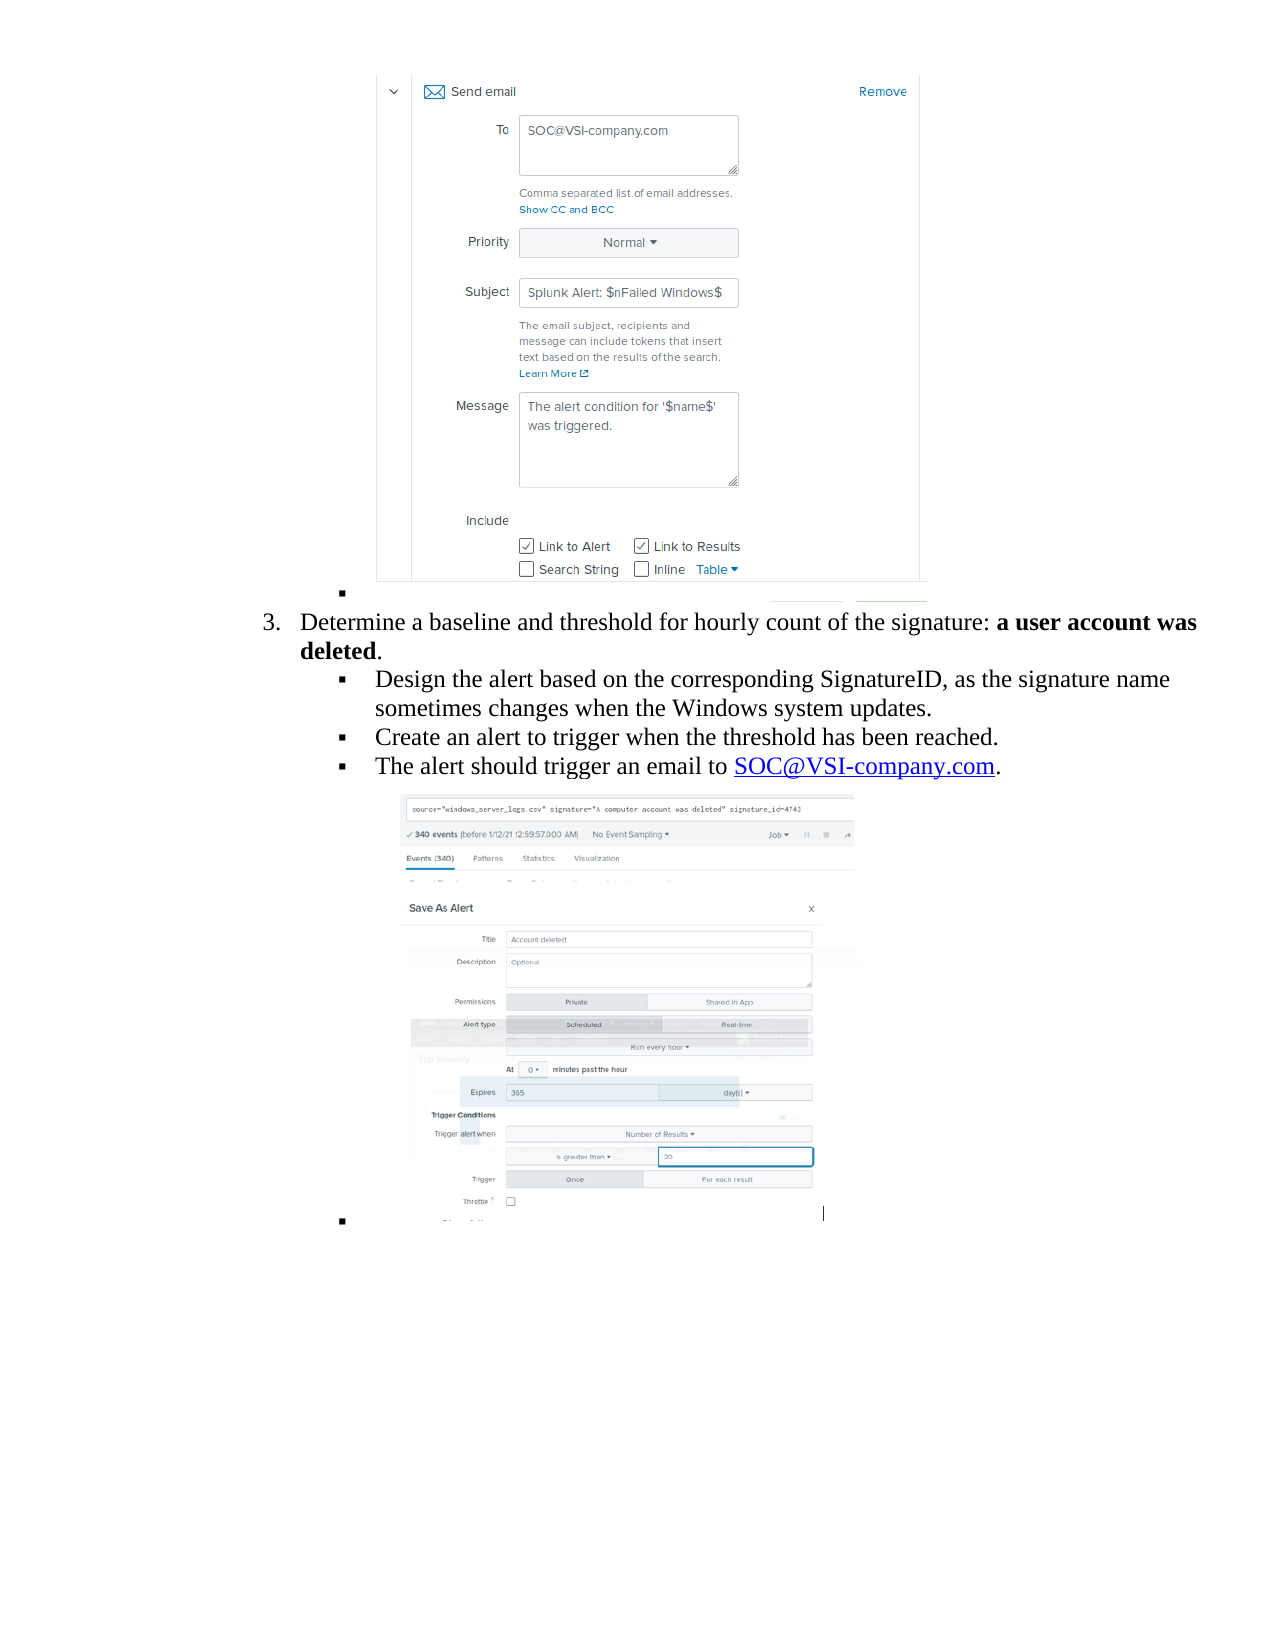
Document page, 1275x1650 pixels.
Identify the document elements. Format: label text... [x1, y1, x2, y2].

list The alert should trigger an email to SOC@VSI-company.com. [337, 751, 1200, 779]
picture [375, 779, 861, 1230]
picture [375, 75, 928, 602]
list Determine a baseline and threshold for hourly count of the signature: a user account was deleted. [262, 607, 1200, 664]
list Create an alert to trigger when the threshold has been reached. [337, 722, 1200, 751]
list Design the alert based on the corresponding SignatureID, as the signature name sometimes changes when the Windows system updates. [337, 664, 1200, 722]
